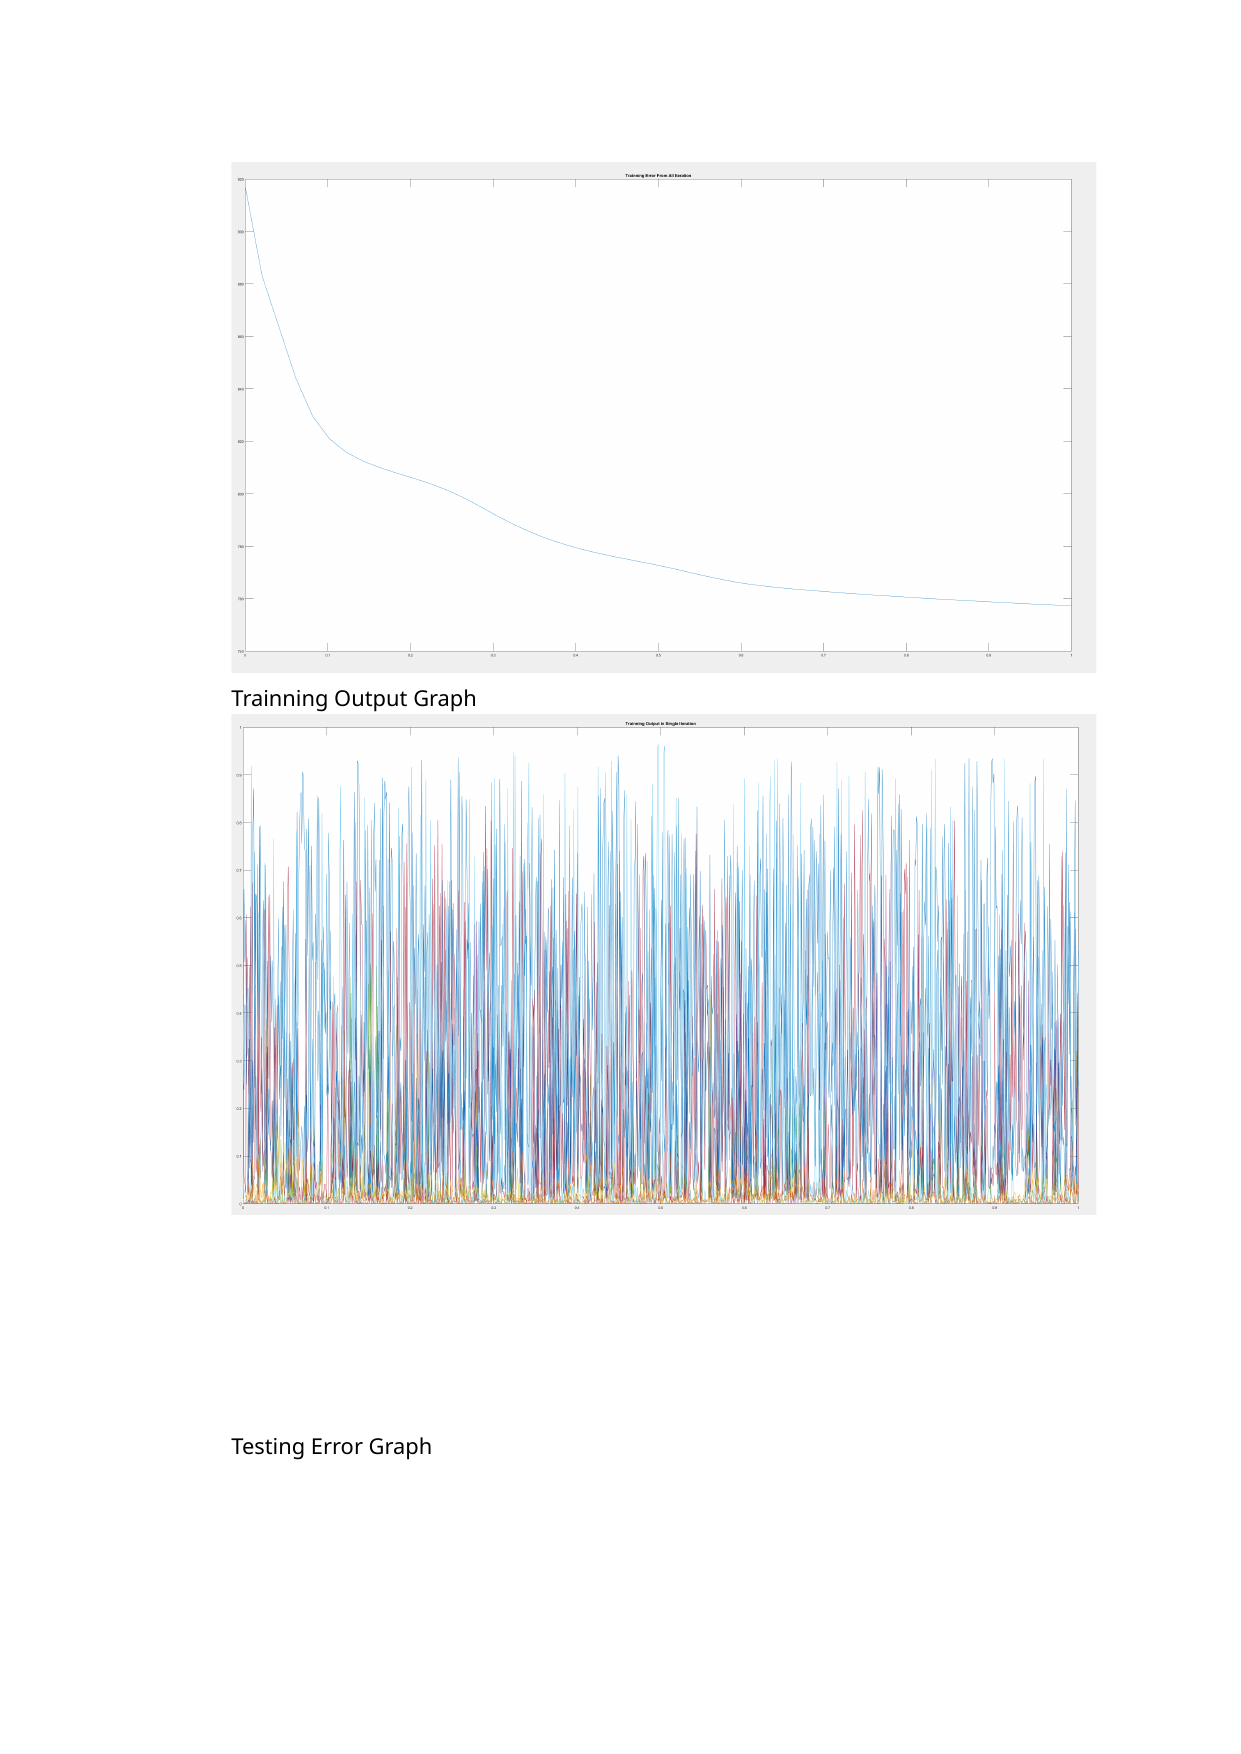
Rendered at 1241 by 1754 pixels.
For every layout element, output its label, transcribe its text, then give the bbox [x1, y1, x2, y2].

text Trainning Output Graph [187, 682, 1053, 714]
list Testing Error Graph [231, 1429, 1053, 1462]
picture [231, 714, 1097, 1215]
picture [231, 162, 1097, 673]
